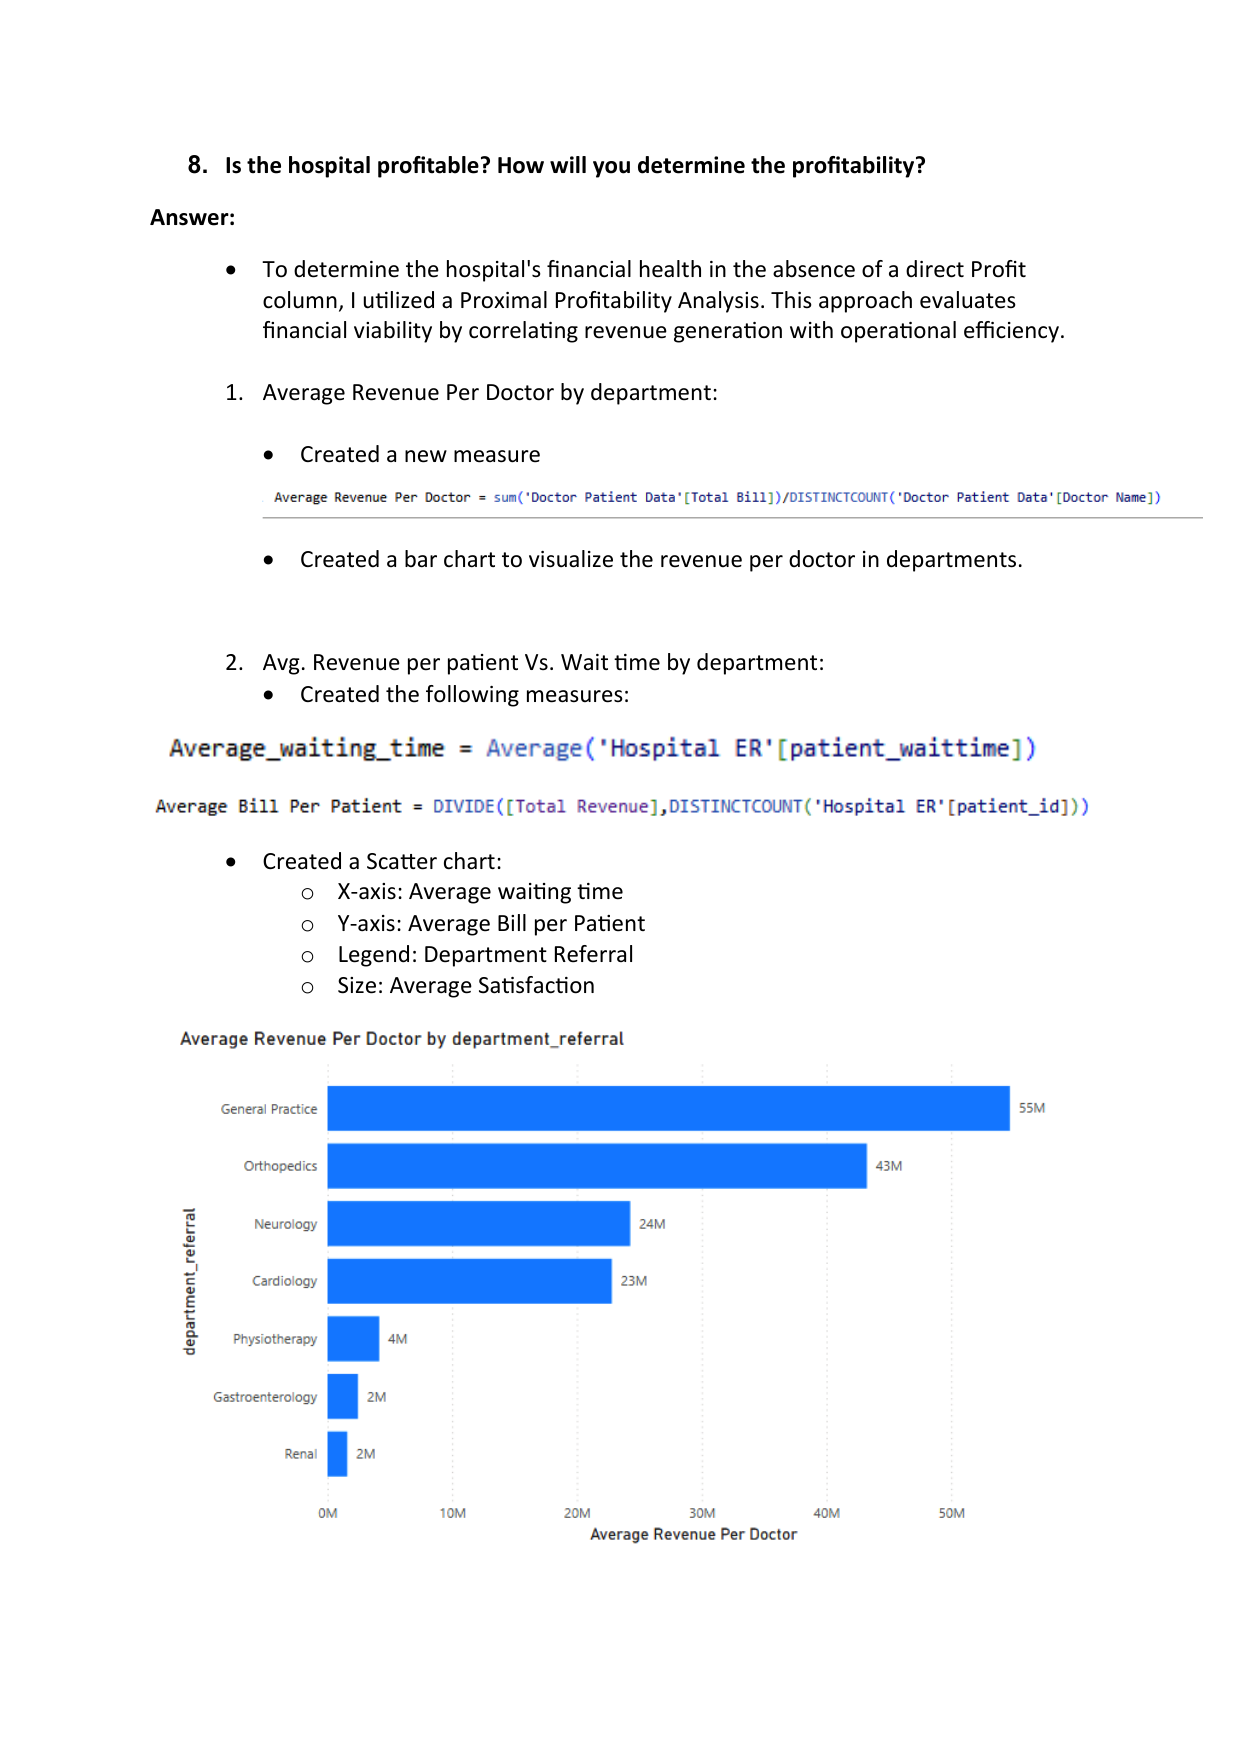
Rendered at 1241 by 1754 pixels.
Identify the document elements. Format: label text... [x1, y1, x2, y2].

list Avg. Revenue per patient Vs. Wait time by department: [225, 647, 1090, 677]
list Size: Average Satisfaction [300, 970, 1090, 1001]
list Created a bar chart to visualize the revenue per doctor in departments. [262, 543, 1090, 574]
list Average Revenue Per Doctor by department: [225, 376, 1090, 407]
list Legend: Department Referral [300, 939, 1090, 970]
list X-axis: Average waiting time [300, 876, 1090, 907]
list Is the hospital profitable? How will you determine the profitability? [187, 150, 1090, 181]
text Answer: [150, 201, 1090, 232]
list Created the following measures: [262, 677, 1090, 709]
picture [173, 1022, 1067, 1570]
picture [162, 729, 1078, 772]
list Created a new measure [262, 437, 1090, 469]
picture [150, 792, 1091, 824]
list Created a Scatter chart: [225, 844, 1090, 876]
picture [262, 489, 1203, 522]
list To determine the hospital's financial health in the absence of a direct Profit column, I utilized a Proximal Profitability Analysis. This approach evaluates financial viability by correlating revenue generation with operational efficiency. [225, 253, 1090, 346]
list Y-axis: Average Bill per Patient [300, 907, 1090, 939]
